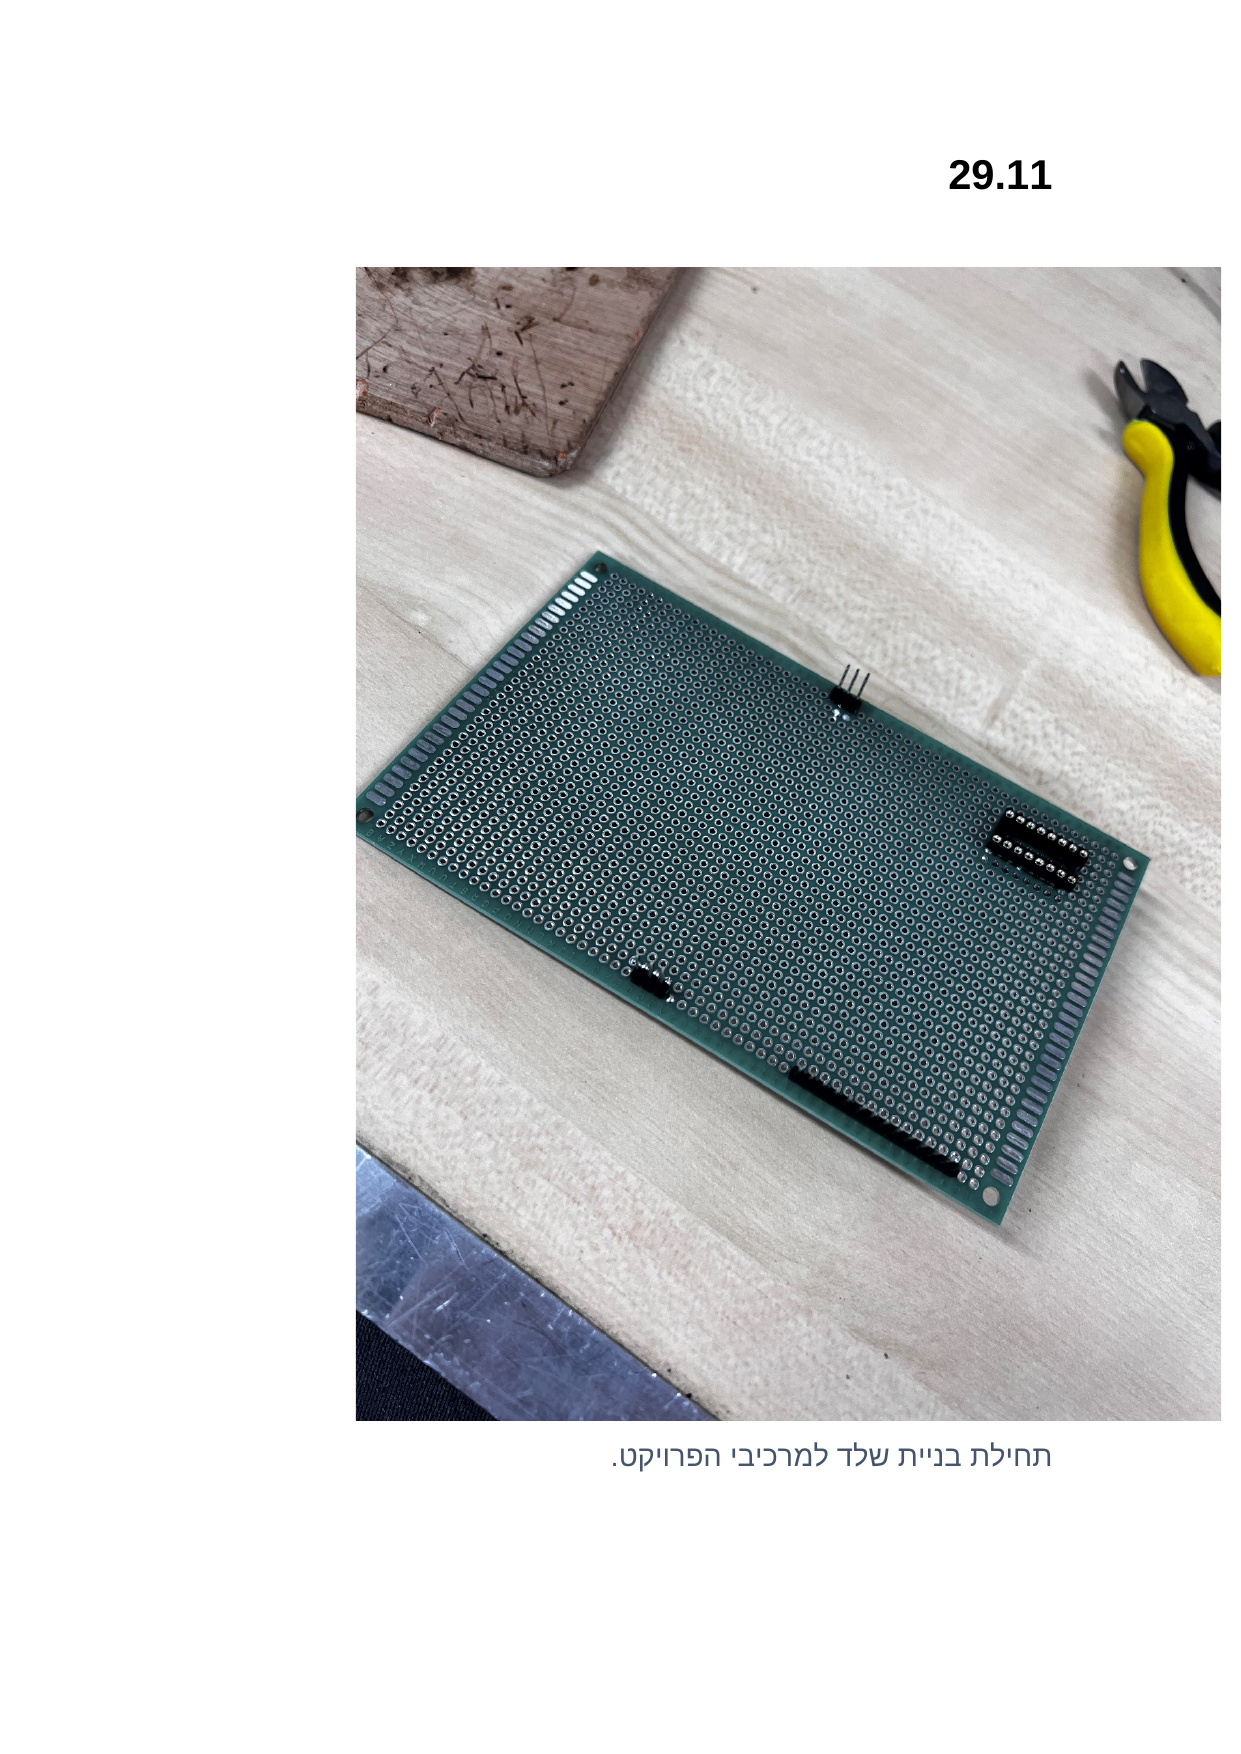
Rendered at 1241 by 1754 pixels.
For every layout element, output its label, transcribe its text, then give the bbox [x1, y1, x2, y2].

text 29.11 [187, 150, 1053, 198]
text תחילת בניית שלד למרכיבי הפרויקט. [187, 1439, 1053, 1472]
picture [355, 267, 1222, 1421]
